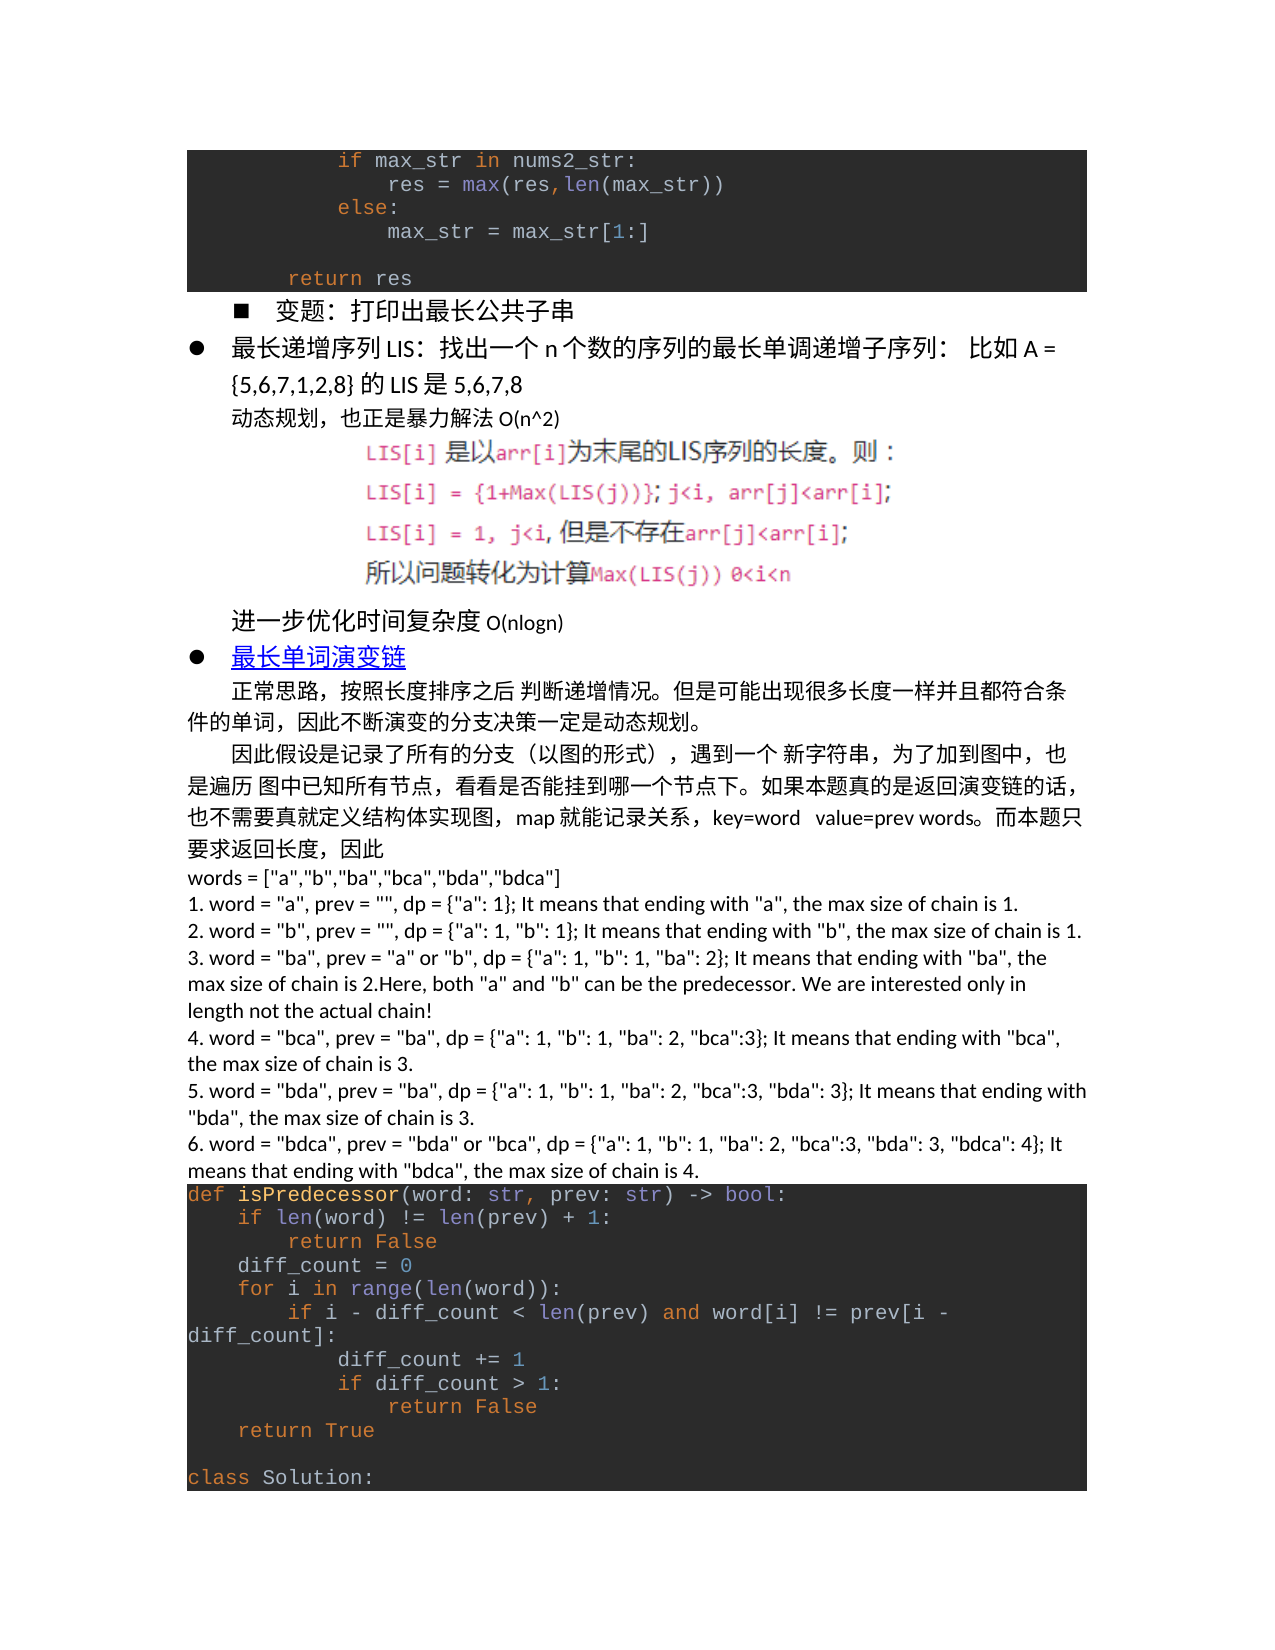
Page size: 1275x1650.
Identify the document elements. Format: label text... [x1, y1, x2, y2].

text 进一步优化时间复杂度O(nlogn) [187, 601, 1087, 637]
list 变题：打印出最长公共子串 [232, 292, 1087, 328]
text 1. word = "a", prev = "", dp = {"a": 1}; It means that ending with "a", the max size of chain is 1. [187, 890, 1087, 917]
text 6. word = "bdca", prev = "bda" or "bca", dp = {"a": 1, "b": 1, "ba": 2, "bca":3, "bda": 3, "bdca": 4}; It means that ending with "bdca", the max size of chain is 4. [187, 1130, 1087, 1184]
picture [354, 432, 922, 602]
text 2. word = "b", prev = "", dp = {"a": 1, "b": 1}; It means that ending with "b", the max size of chain is 1. [187, 917, 1087, 944]
text 正常思路，按照长度排序之后 判断递增情况。但是可能出现很多长度一样并且都符合条件的单词，因此不断演变的分支决策一定是动态规划。 [187, 674, 1087, 737]
text 因此假设是记录了所有的分支（以图的形式），遇到一个 新字符串，为了加到图中，也是遍历 图中已知所有节点，看看是否能挂到哪一个节点下。如果本题真的是返回演变链的话，也不需要真就定义结构体实现图，map就能记录关系，key=word value=prev words。而本题只要求返回长度，因此 [187, 737, 1087, 864]
text 动态规划，也正是暴力解法 O(n^2) [231, 401, 1087, 432]
text 3. word = "ba", prev = "a" or "b", dp = {"a": 1, "b": 1, "ba": 2}; It means that ending with "ba", the max size of chain is 2.Here, both "a" and "b" can be the predecessor. We are interested only in length not the actual chain! [187, 944, 1087, 1024]
text 4. word = "bca", prev = "ba", dp = {"a": 1, "b": 1, "ba": 2, "bca":3}; It means that ending with "bca", the max size of chain is 3. [187, 1024, 1087, 1077]
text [187, 1184, 1087, 1491]
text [187, 150, 1087, 292]
text 5. word = "bda", prev = "ba", dp = {"a": 1, "b": 1, "ba": 2, "bca":3, "bda": 3}; It means that ending with "bda", the max size of chain is 3. [187, 1077, 1087, 1130]
list 最长单词演变链 [187, 637, 1087, 674]
text words = ["a","b","ba","bca","bda","bdca"] [187, 864, 1087, 890]
list 最长递增序列LIS：找出一个n个数的序列的最长单调递增子序列： 比如A = {5,6,7,1,2,8} 的LIS是5,6,7,8 [187, 328, 1087, 401]
